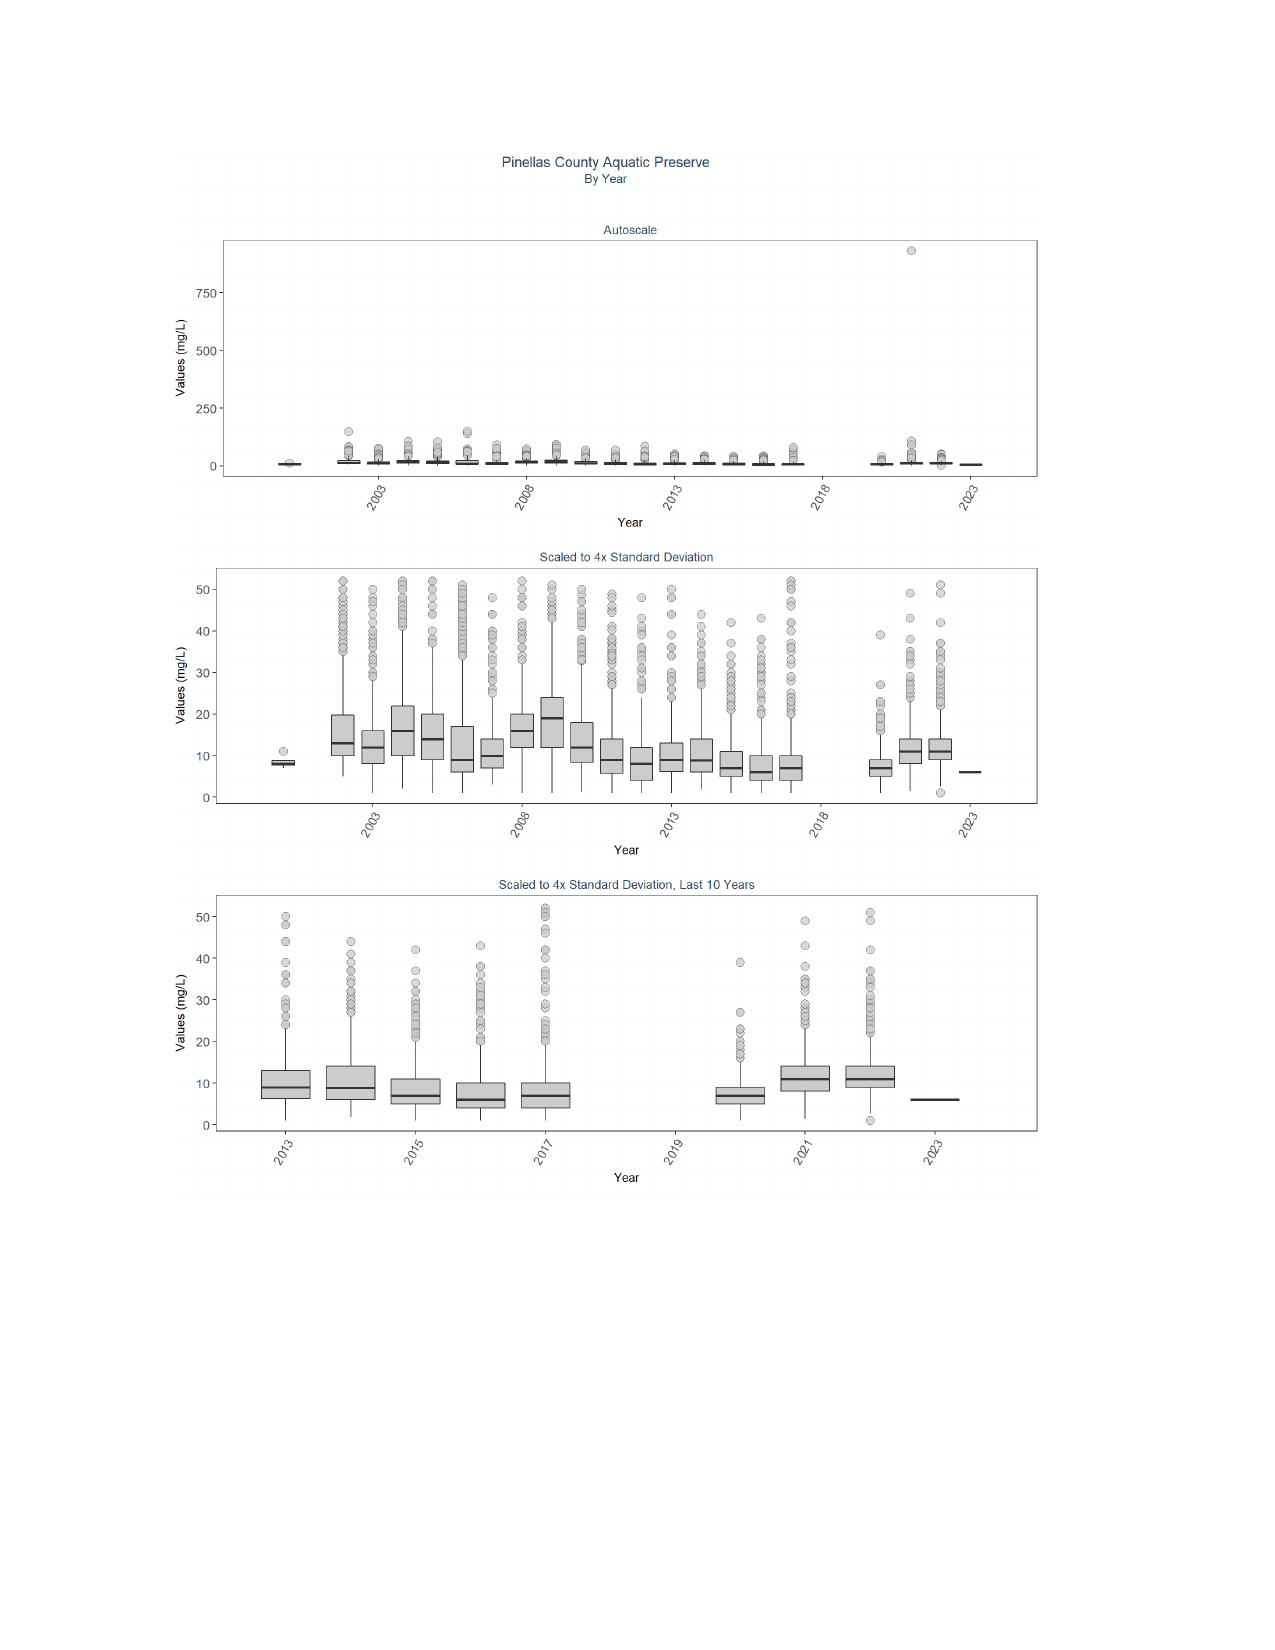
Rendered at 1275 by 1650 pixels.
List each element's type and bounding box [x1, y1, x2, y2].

picture [168, 150, 1044, 1200]
